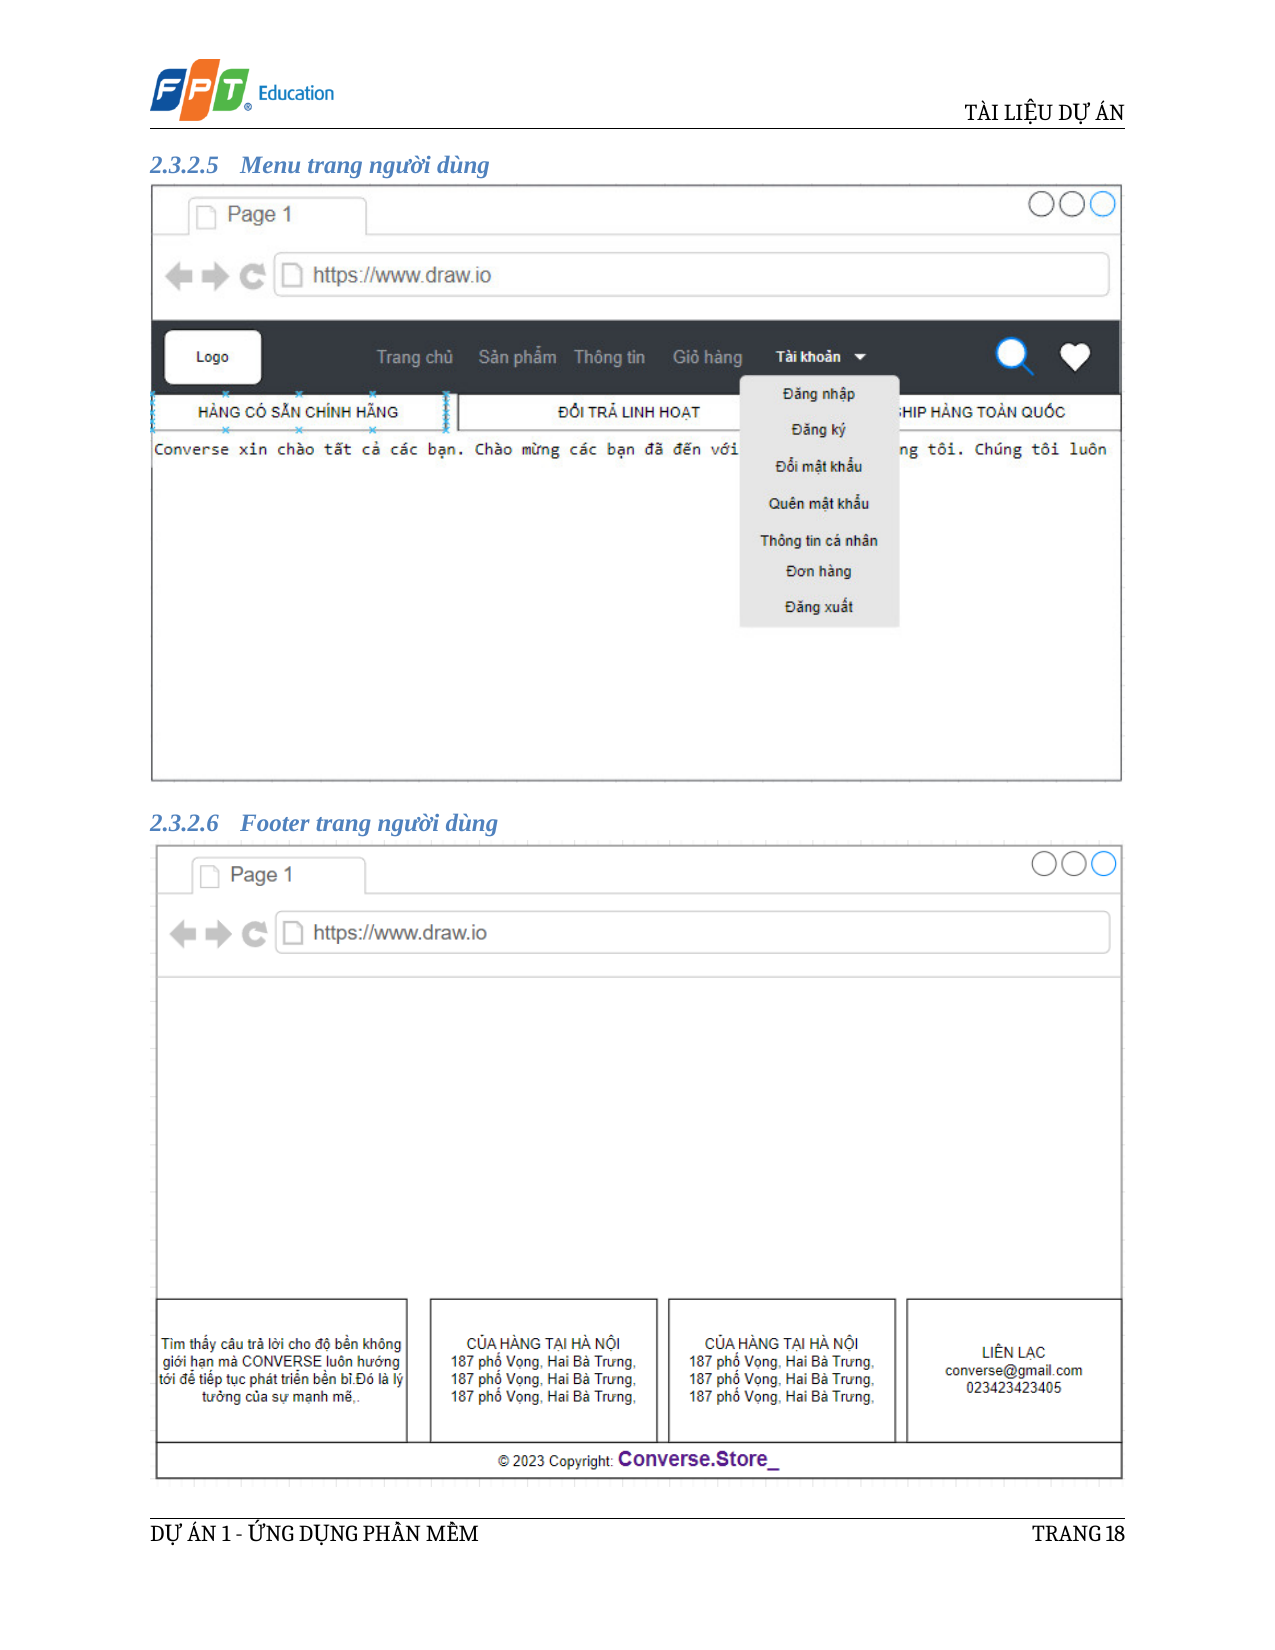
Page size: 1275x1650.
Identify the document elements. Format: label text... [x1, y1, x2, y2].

picture [150, 59, 336, 121]
subtitle Footer trang người dùng [150, 808, 1125, 837]
picture [150, 183, 1125, 783]
subtitle Menu trang người dùng [150, 150, 1125, 179]
picture [150, 840, 1125, 1487]
